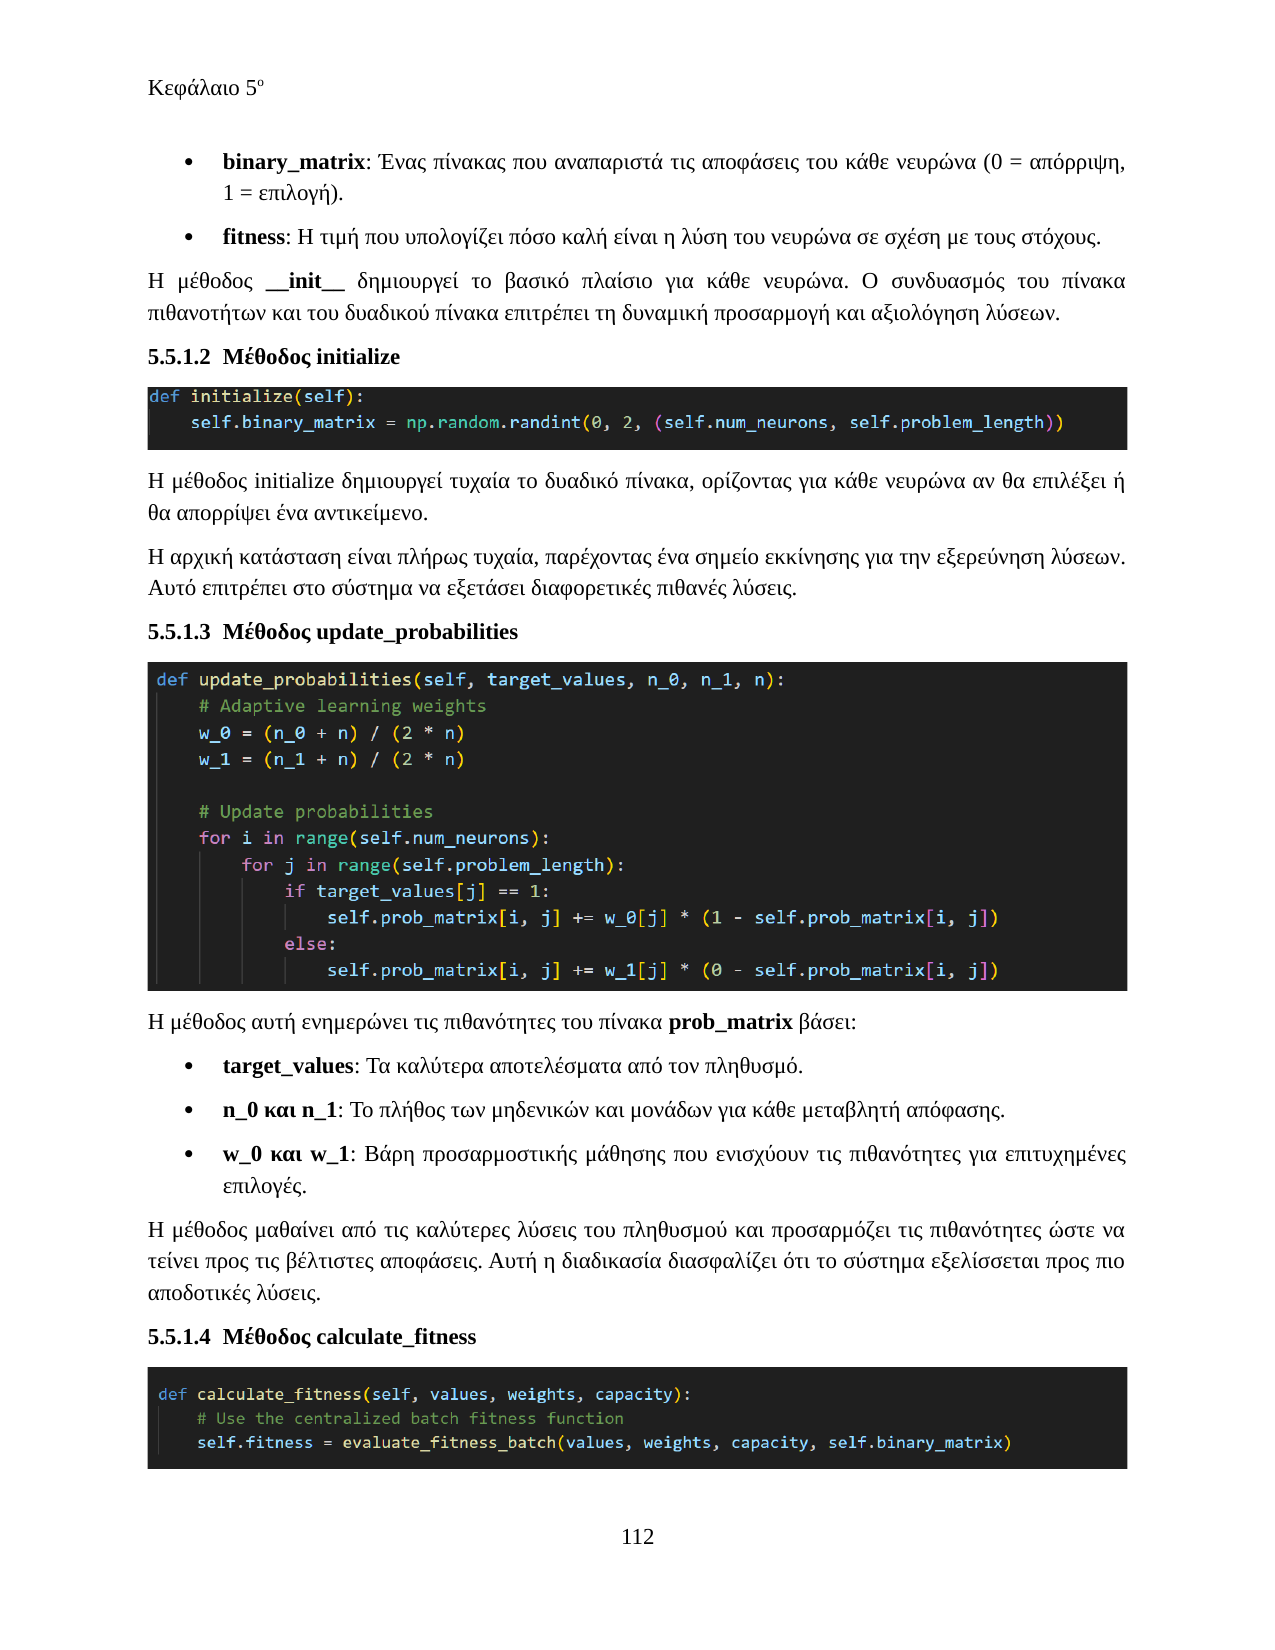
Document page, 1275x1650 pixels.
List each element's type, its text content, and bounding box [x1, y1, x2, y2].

list w_0 και w_1: Βάρη προσαρμοστικής μάθησης που ενισχύουν τις πιθανότητες για επιτυχημένες επιλογές. [185, 1140, 1127, 1198]
list binary_matrix: Ένας πίνακας που αναπαριστά τις αποφάσεις του κάθε νευρώνα (0 = απόρριψη, 1 = επιλογή). [185, 148, 1127, 206]
picture [147, 387, 1128, 450]
text Η αρχική κατάσταση είναι πλήρως τυχαία, παρέχοντας ένα σημείο εκκίνησης για την εξερεύνηση λύσεων. Αυτό επιτρέπει στο σύστημα να εξετάσει διαφορετικές πιθανές λύσεις. [148, 543, 1127, 601]
text Η μέθοδος μαθαίνει από τις καλύτερες λύσεις του πληθυσμού και προσαρμόζει τις πιθανότητες ώστε να τείνει προς τις βέλτιστες αποφάσεις. Αυτή η διαδικασία διασφαλίζει ότι το σύστημα εξελίσσεται προς πιο αποδοτικές λύσεις. [148, 1216, 1127, 1305]
picture [147, 662, 1128, 991]
list n_0 και n_1: Το πλήθος των μηδενικών και μονάδων για κάθε μεταβλητή απόφασης. [185, 1096, 1127, 1122]
list fitness: Η τιμή που υπολογίζει πόσο καλή είναι η λύση του νευρώνα σε σχέση με τους στόχους. [185, 223, 1127, 250]
subtitle Μέθοδος calculate_fitness [148, 1323, 1127, 1349]
subtitle Μέθοδος initialize [148, 343, 1127, 369]
subtitle Μέθοδος update_probabilities [148, 618, 1127, 645]
text Η μέθοδος αυτή ενημερώνει τις πιθανότητες του πίνακα prob_matrix βάσει: [148, 1008, 1127, 1034]
text Η μέθοδος initialize δημιουργεί τυχαία το δυαδικό πίνακα, ορίζοντας για κάθε νευρώνα αν θα επιλέξει ή θα απορρίψει ένα αντικείμενο. [148, 467, 1127, 525]
picture [147, 1367, 1128, 1469]
text Η μέθοδος __init__ δημιουργεί το βασικό πλαίσιο για κάθε νευρώνα. Ο συνδυασμός του πίνακα πιθανοτήτων και του δυαδικού πίνακα επιτρέπει τη δυναμική προσαρμογή και αξιολόγηση λύσεων. [148, 267, 1127, 325]
list target_values: Τα καλύτερα αποτελέσματα από τον πληθυσμό. [185, 1052, 1127, 1078]
